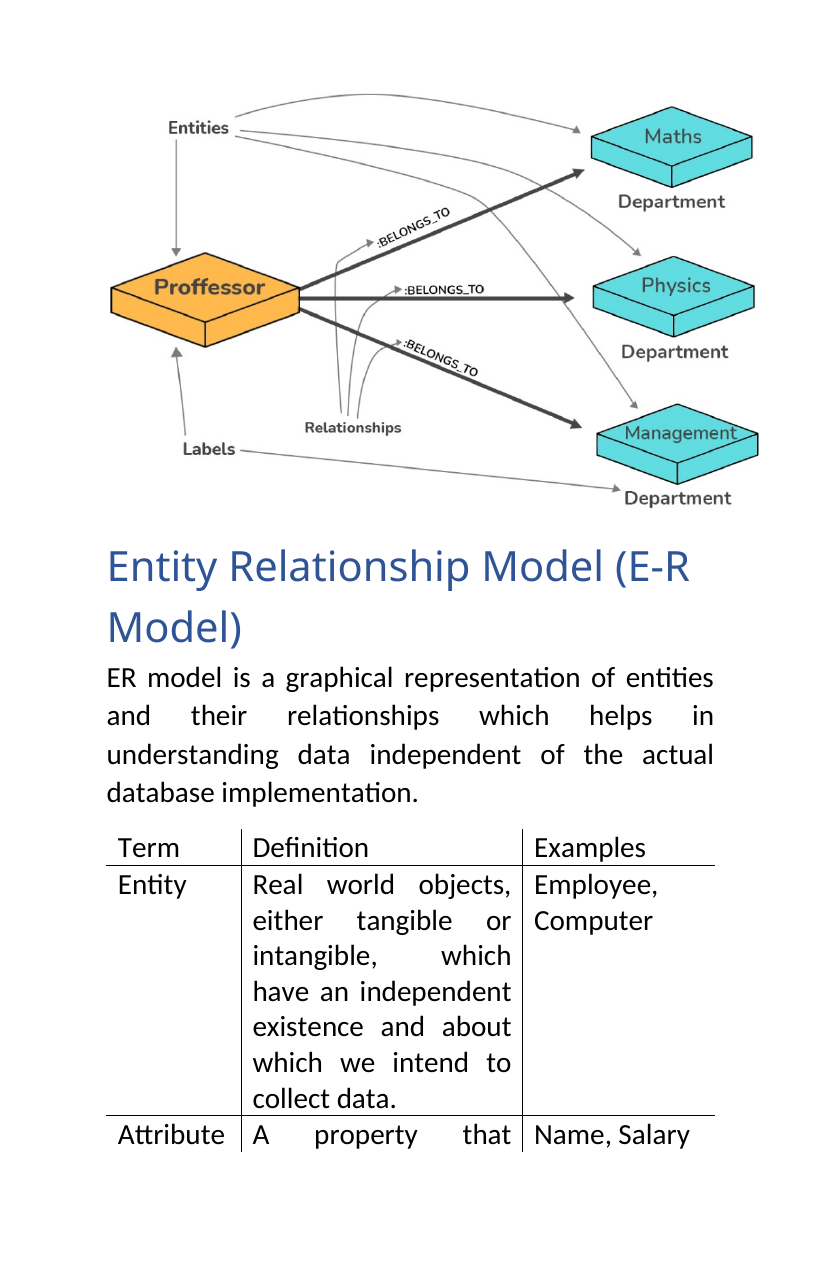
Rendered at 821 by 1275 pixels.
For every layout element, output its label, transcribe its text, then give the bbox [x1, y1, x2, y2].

picture [106, 88, 765, 510]
subtitle Entity Relationship Model (E-R Model) [106, 536, 714, 654]
text ER model is a graphical representation of entities and their relationships which helps in understanding data independent of the actual database implementation. [106, 659, 714, 810]
table_cell Real world objects, either tangible or intangible, which have an independent existence and about which we intend to collect data. [242, 866, 522, 1115]
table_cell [242, 1116, 522, 1152]
table_header Definition [242, 829, 522, 865]
table_header Examples [523, 829, 714, 865]
table_cell Entity [106, 866, 241, 1115]
table_header Term [106, 829, 241, 865]
table_cell Employee, Computer [523, 866, 714, 1115]
table_cell Name, Salary [523, 1116, 714, 1152]
table_cell Attribute [106, 1116, 241, 1152]
